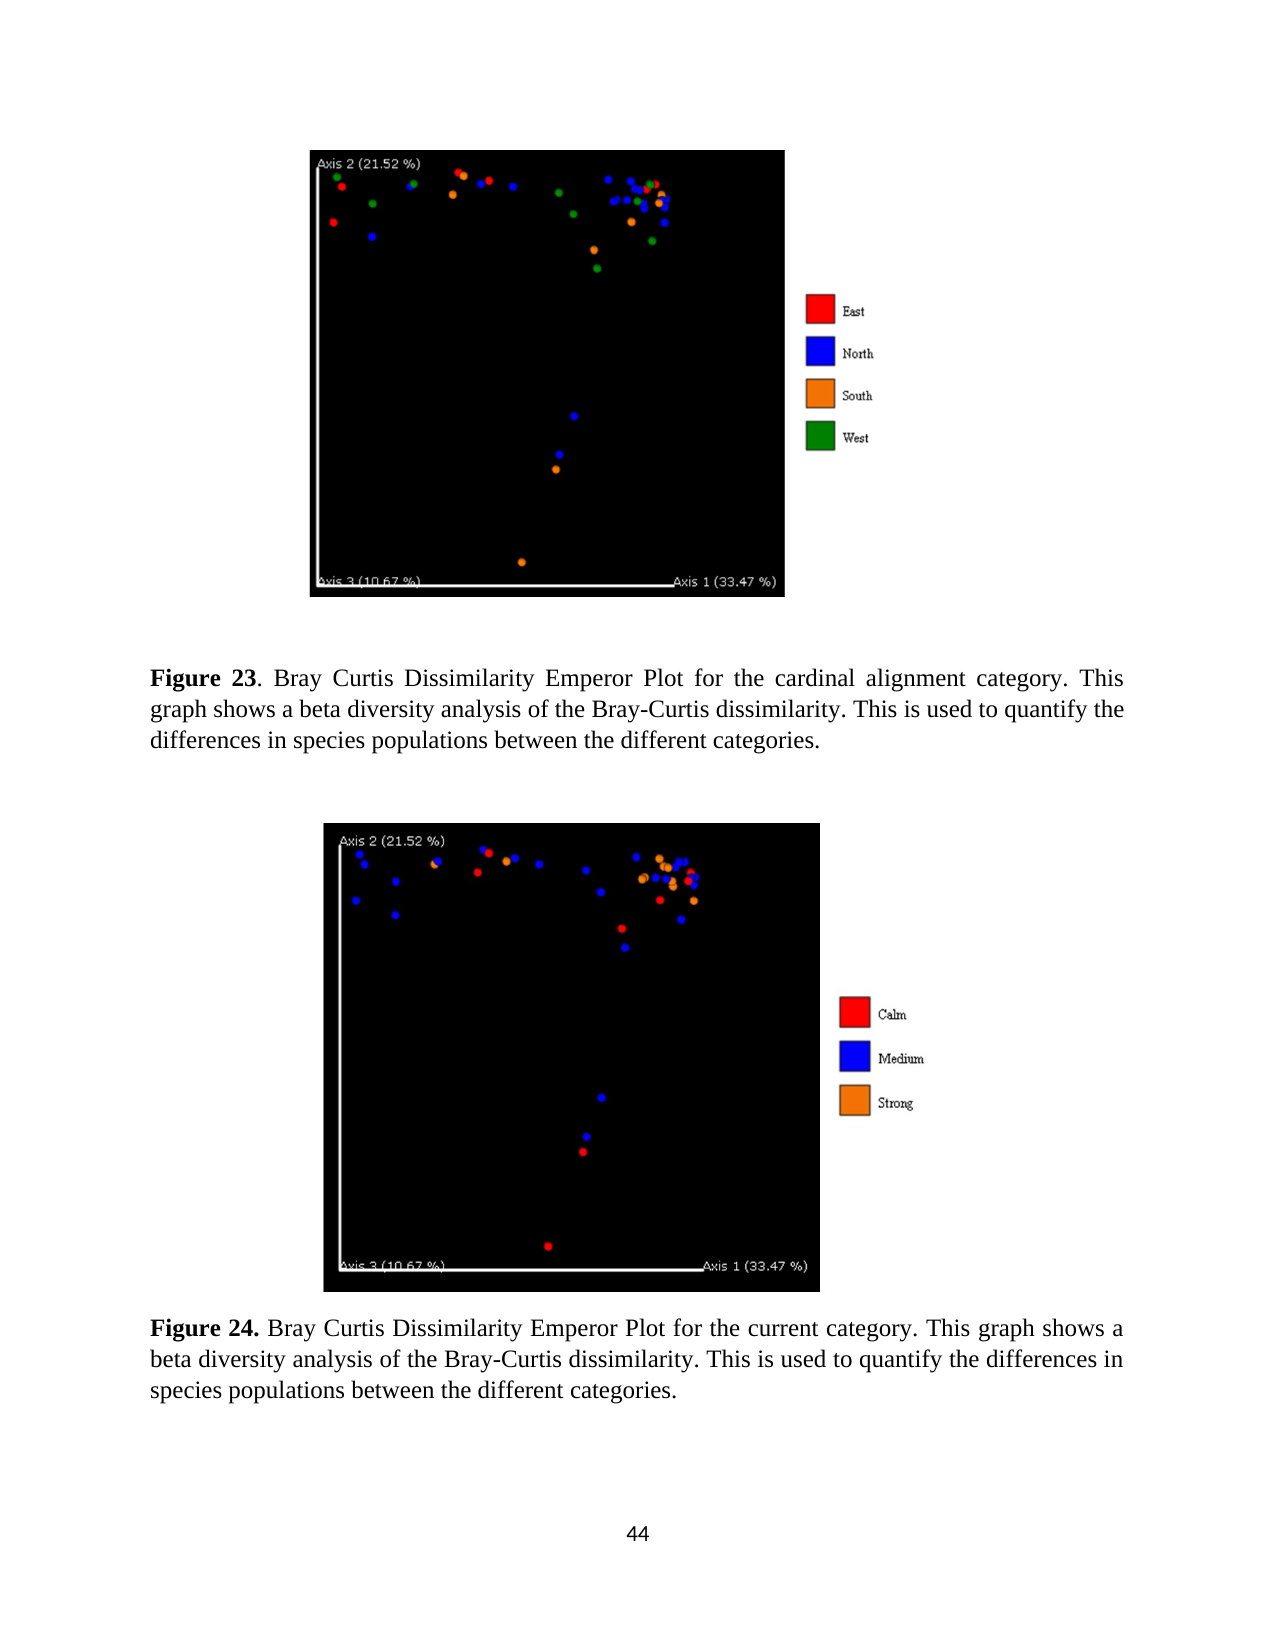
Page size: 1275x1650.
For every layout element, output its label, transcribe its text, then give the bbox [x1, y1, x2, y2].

text Figure 23. Bray Curtis Dissimilarity Emperor Plot for the cardinal alignment category. This graph shows a beta diversity analysis of the Bray-Curtis dissimilarity. This is used to quantify the differences in species populations between the different categories. [150, 663, 1125, 753]
picture [150, 150, 944, 597]
text Figure 24. Bray Curtis Dissimilarity Emperor Plot for the current category. This graph shows a beta diversity analysis of the Bray-Curtis dissimilarity. This is used to quantify the differences in species populations between the different categories. [150, 1313, 1125, 1403]
picture [150, 820, 993, 1294]
